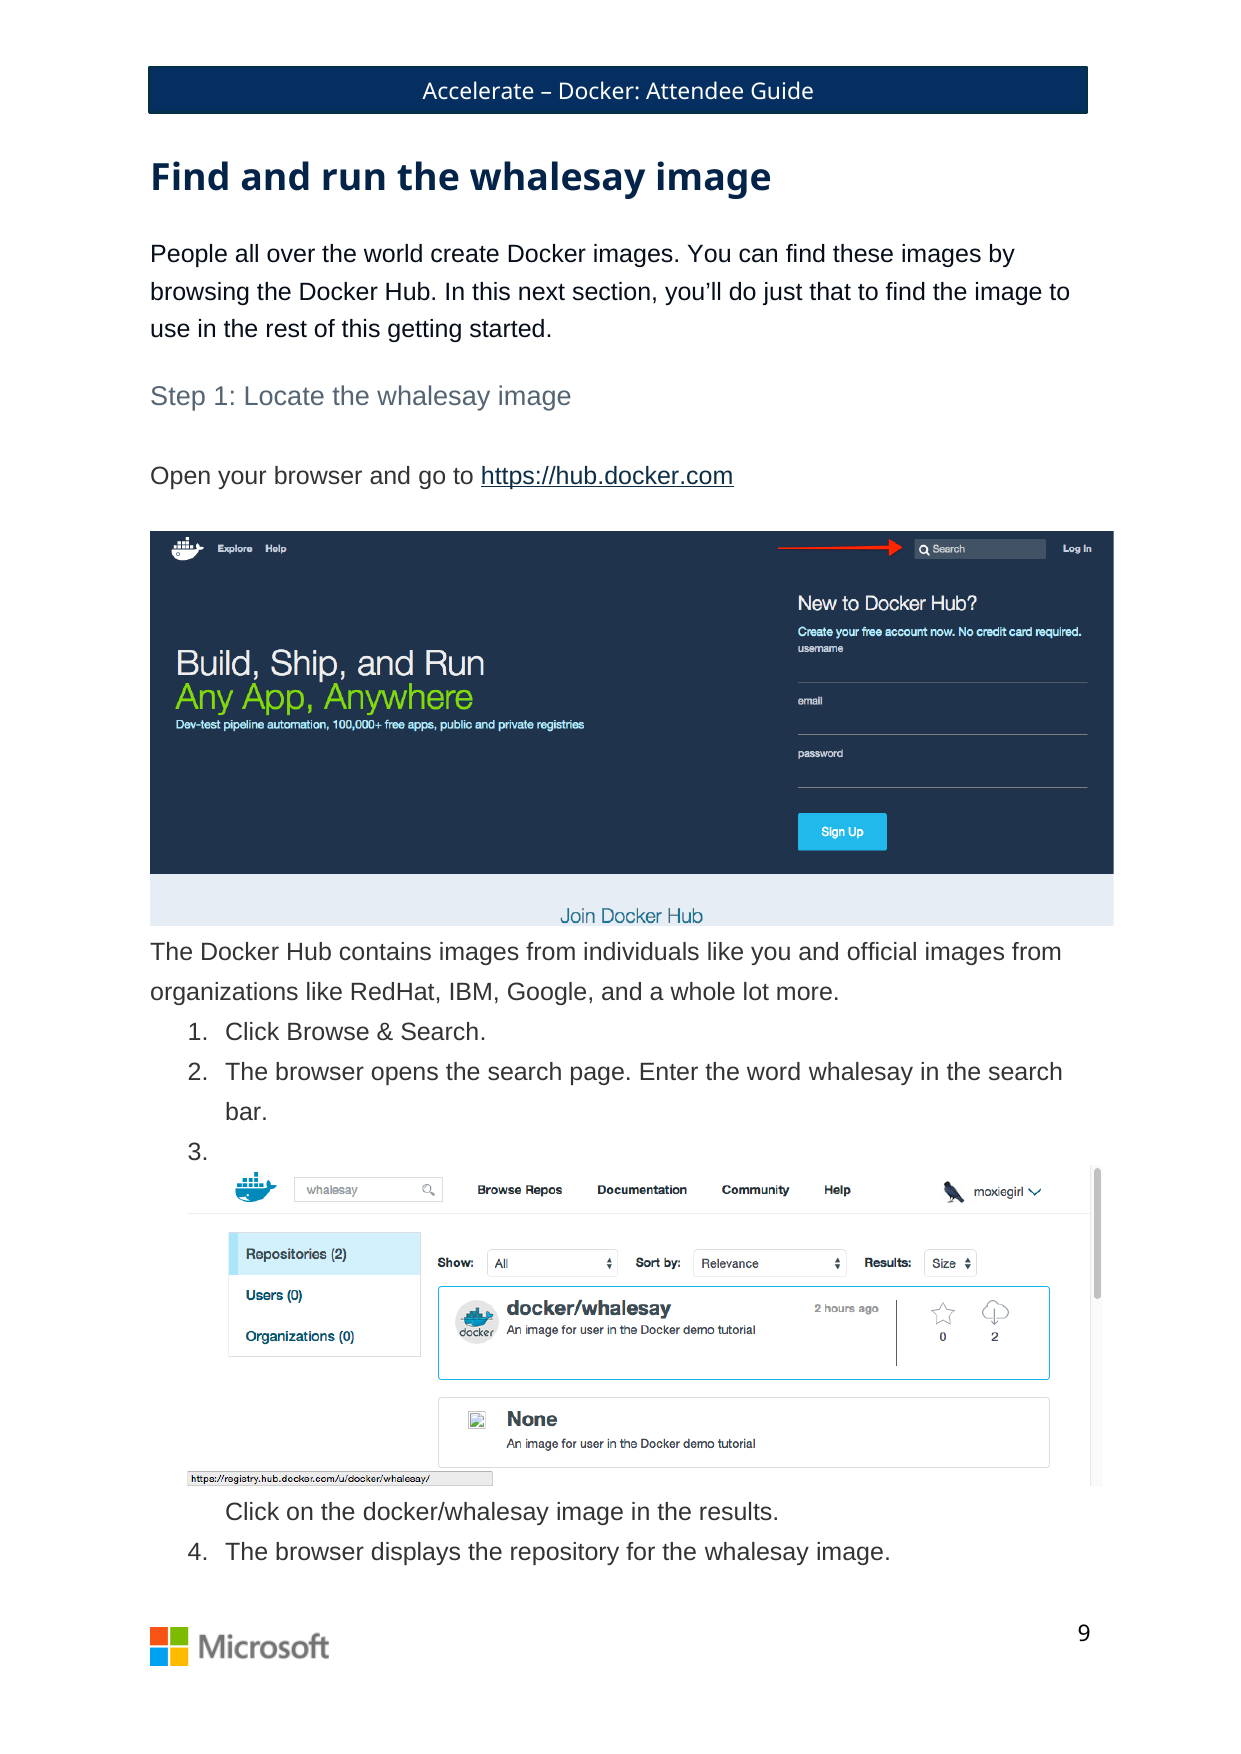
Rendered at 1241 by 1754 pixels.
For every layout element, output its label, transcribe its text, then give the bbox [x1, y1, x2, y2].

text The Docker Hub contains images from individuals like you and official images from organizations like RedHat, IBM, Google, and a whole lot more. [150, 926, 1090, 1006]
picture [150, 531, 1114, 926]
picture [150, 1627, 330, 1666]
list Click Browse & Search. [187, 1006, 1090, 1046]
picture [187, 1165, 1103, 1486]
text Open your browser and go to https://hub.docker.com [150, 451, 1090, 491]
list Click on the docker/whalesay image in the results. [187, 1486, 1090, 1526]
list Click on the docker/whalesay image in the results. [187, 1126, 1090, 1165]
subtitle Step 1: Locate the whalesay image [150, 380, 1090, 411]
list The browser displays the repository for the whalesay image. [187, 1526, 1090, 1566]
subtitle Find and run the whalesay image [150, 150, 1090, 201]
text People all over the world create Docker images. You can find these images by browsing the Docker Hub. In this next section, you’ll do just that to find the image to use in the rest of this getting started. [150, 230, 1090, 343]
list The browser opens the search page. Enter the word whalesay in the search bar. [187, 1046, 1090, 1126]
